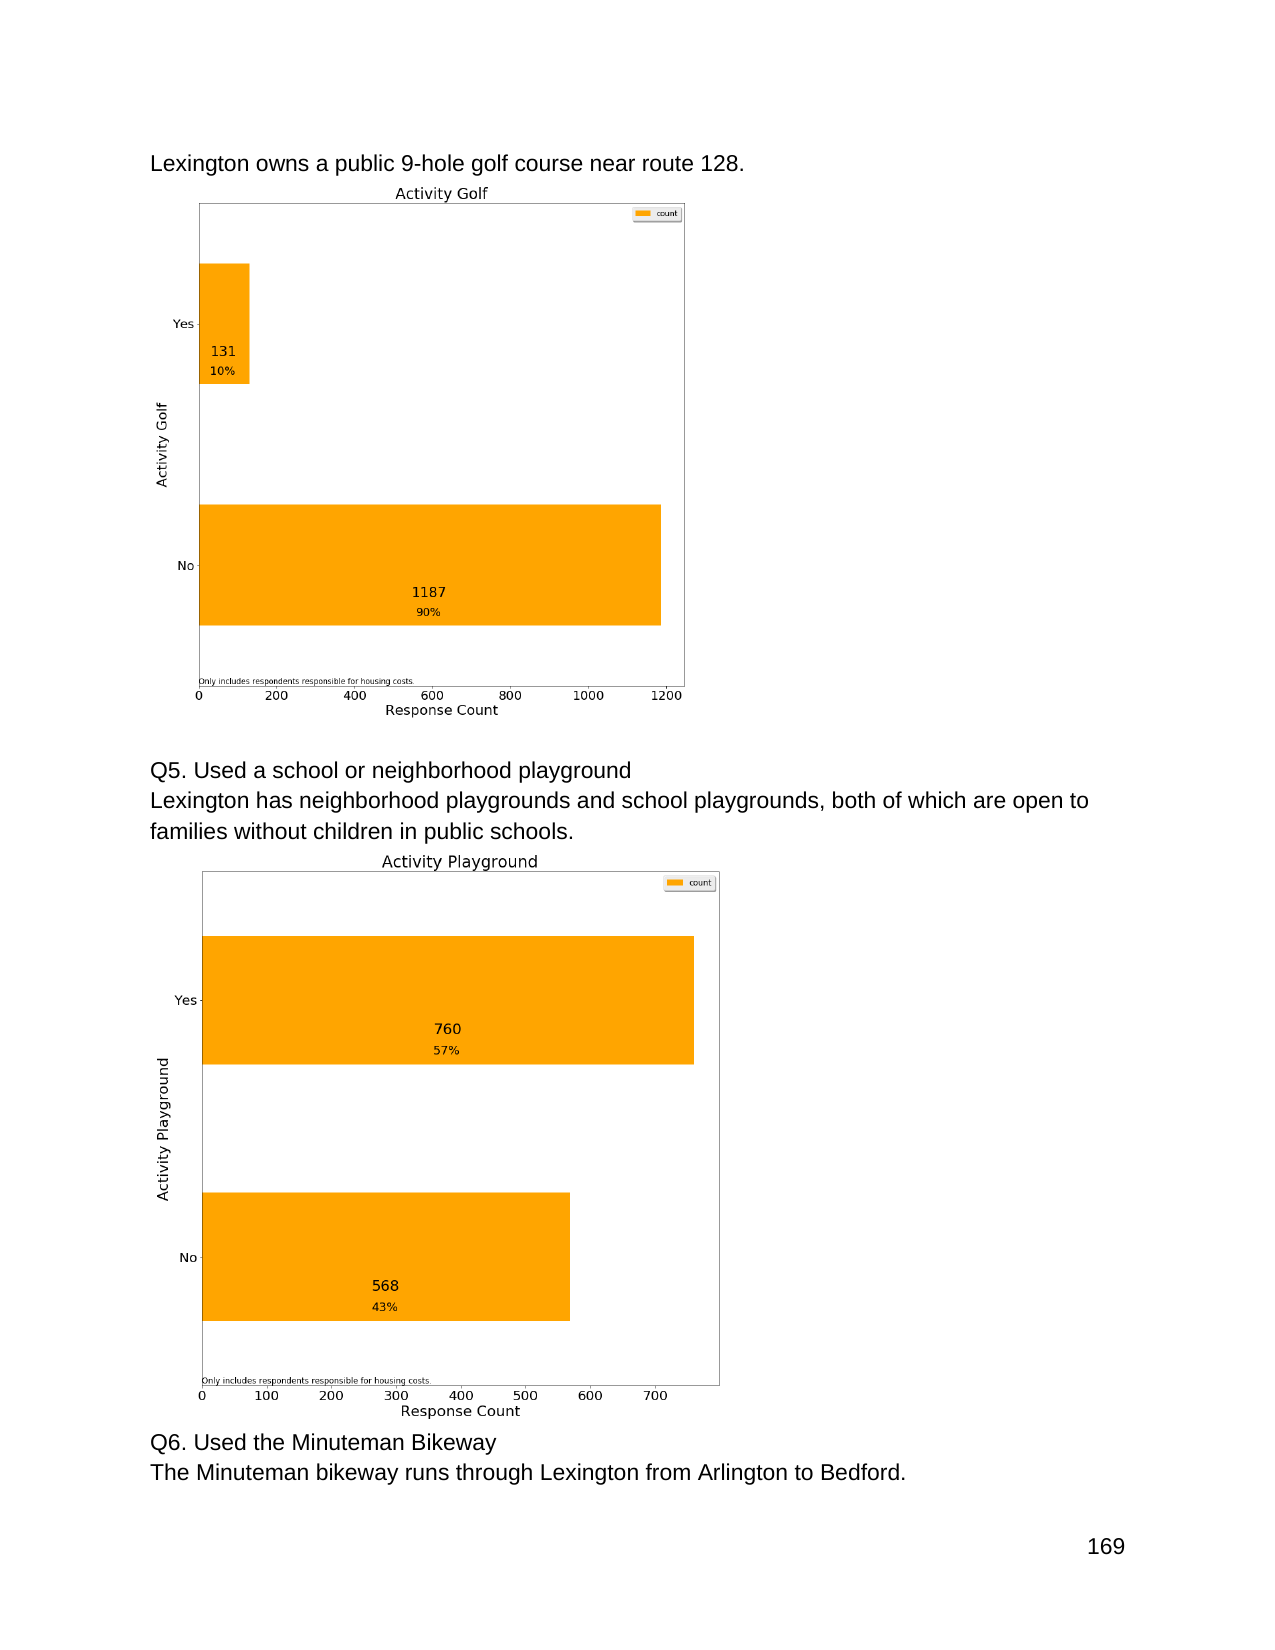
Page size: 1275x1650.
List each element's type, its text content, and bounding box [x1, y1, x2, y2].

picture [150, 180, 693, 724]
text Lexington has neighborhood playgrounds and school playgrounds, both of which are open to families without children in public schools. [150, 787, 1125, 844]
text The Minuteman bikeway runs through Lexington from Arlington to Bedford. [150, 1459, 1125, 1486]
text Lexington owns a public 9-hole golf course near route 128. [150, 150, 1125, 176]
text Q6. Used the Minuteman Bikeway [150, 1429, 1125, 1455]
picture [150, 847, 728, 1426]
text Q5. Used a school or neighborhood playground [150, 757, 1125, 783]
